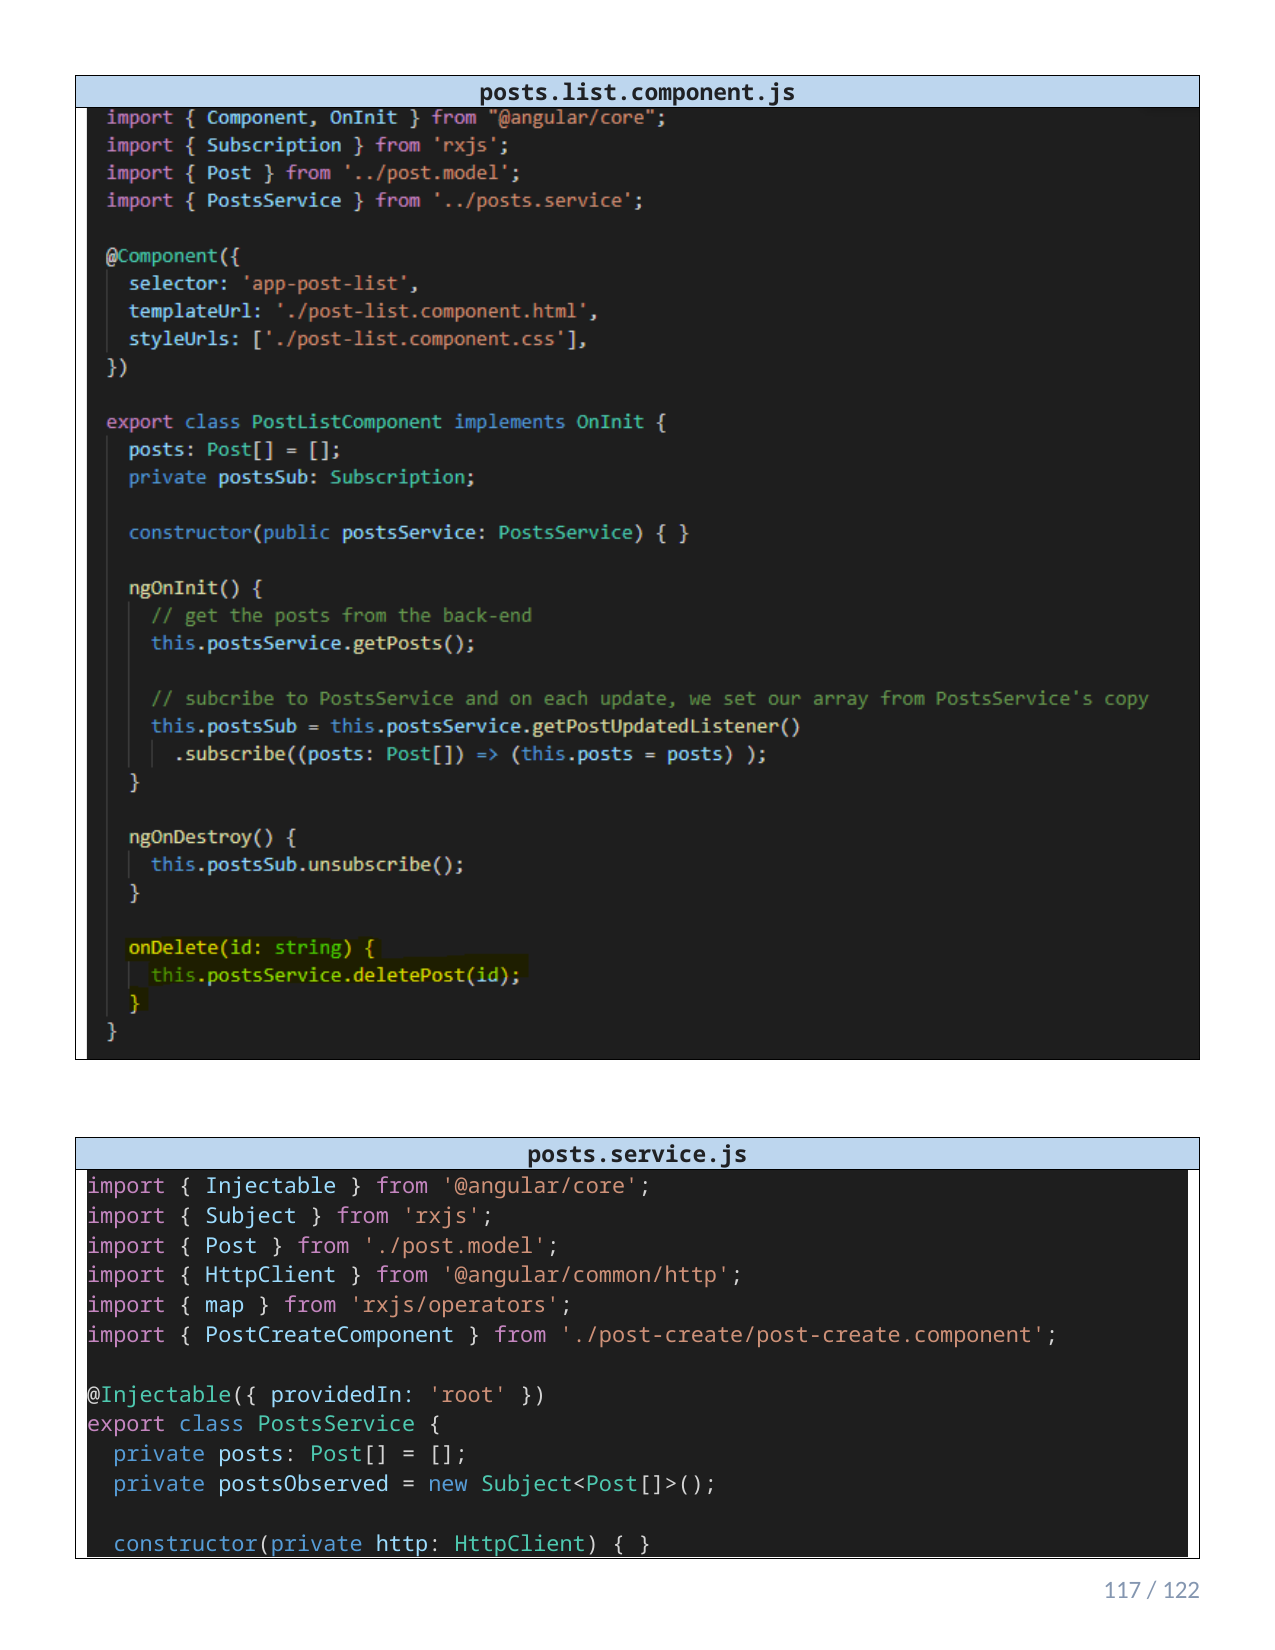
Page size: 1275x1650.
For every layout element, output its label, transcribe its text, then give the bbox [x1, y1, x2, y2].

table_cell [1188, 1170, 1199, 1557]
picture [86, 108, 1200, 1059]
table_header posts.list.component.js [76, 76, 1199, 107]
table_cell [76, 108, 86, 1059]
table_header posts.service.js [76, 1138, 1199, 1169]
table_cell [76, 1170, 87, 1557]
